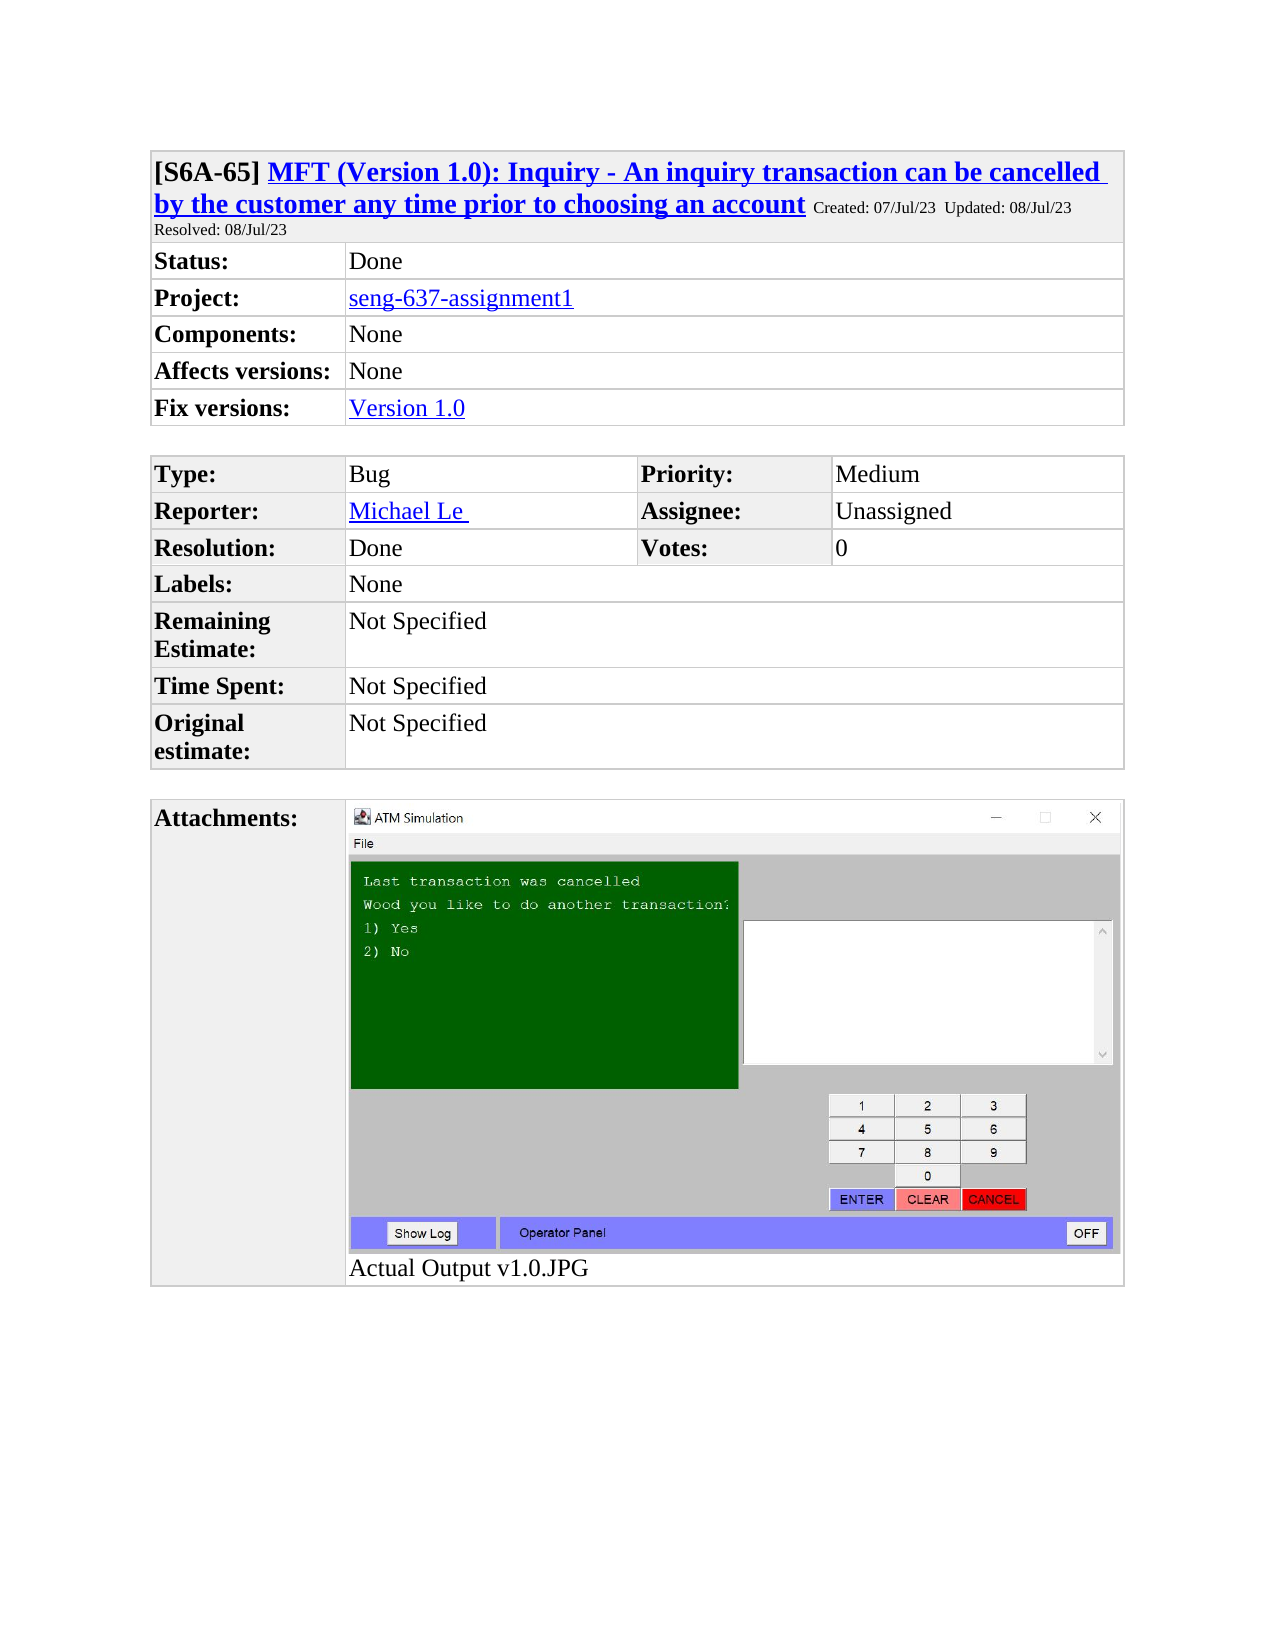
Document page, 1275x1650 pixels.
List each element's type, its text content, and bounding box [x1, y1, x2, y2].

table_header [S6A-65] MFT (Version 1.0): Inquiry - An inquiry transaction can be cancelled by the customer any time prior to choosing an account Created: 07/Jul/23 Updated: 08/Jul/23 Resolved: 08/Jul/23 [152, 152, 1123, 242]
table_cell Original estimate: [152, 705, 345, 768]
table_cell None [346, 353, 1123, 388]
table_cell Fix versions: [152, 390, 345, 424]
table_cell Assignee: [638, 493, 831, 528]
table_cell Remaining Estimate: [152, 603, 345, 666]
table_cell Unassigned [833, 493, 1123, 528]
table_cell Resolution: [152, 530, 345, 564]
table_header Medium [833, 457, 1123, 491]
table_cell Done [346, 530, 637, 564]
table_cell Status: [152, 243, 345, 278]
table_cell Done [346, 243, 1123, 278]
table_cell seng-637-assignment1 [346, 280, 1123, 315]
table_cell Votes: [638, 530, 831, 564]
picture [348, 803, 1121, 1254]
table_cell Affects versions: [152, 353, 345, 388]
table_cell Not Specified [346, 603, 1123, 666]
table_header Bug [346, 457, 637, 491]
table_cell Time Spent: [152, 668, 345, 703]
table_cell Not Specified [346, 668, 1123, 703]
table_header Priority: [638, 457, 831, 491]
table_header Type: [152, 457, 345, 491]
table_cell Michael Le [346, 493, 637, 528]
table_header Attachments: [152, 800, 345, 1285]
table_cell Version 1.0 [346, 390, 1123, 424]
table_cell Components: [152, 317, 345, 351]
table_cell Reporter: [152, 493, 345, 528]
table_cell None [346, 566, 1123, 601]
table_cell Project: [152, 280, 345, 315]
table_cell Labels: [152, 566, 345, 601]
table_cell 0 [833, 530, 1123, 564]
table_cell Not Specified [346, 705, 1123, 768]
table_cell None [346, 317, 1123, 351]
table_header Actual Output v1.0.JPG [346, 800, 1123, 1285]
